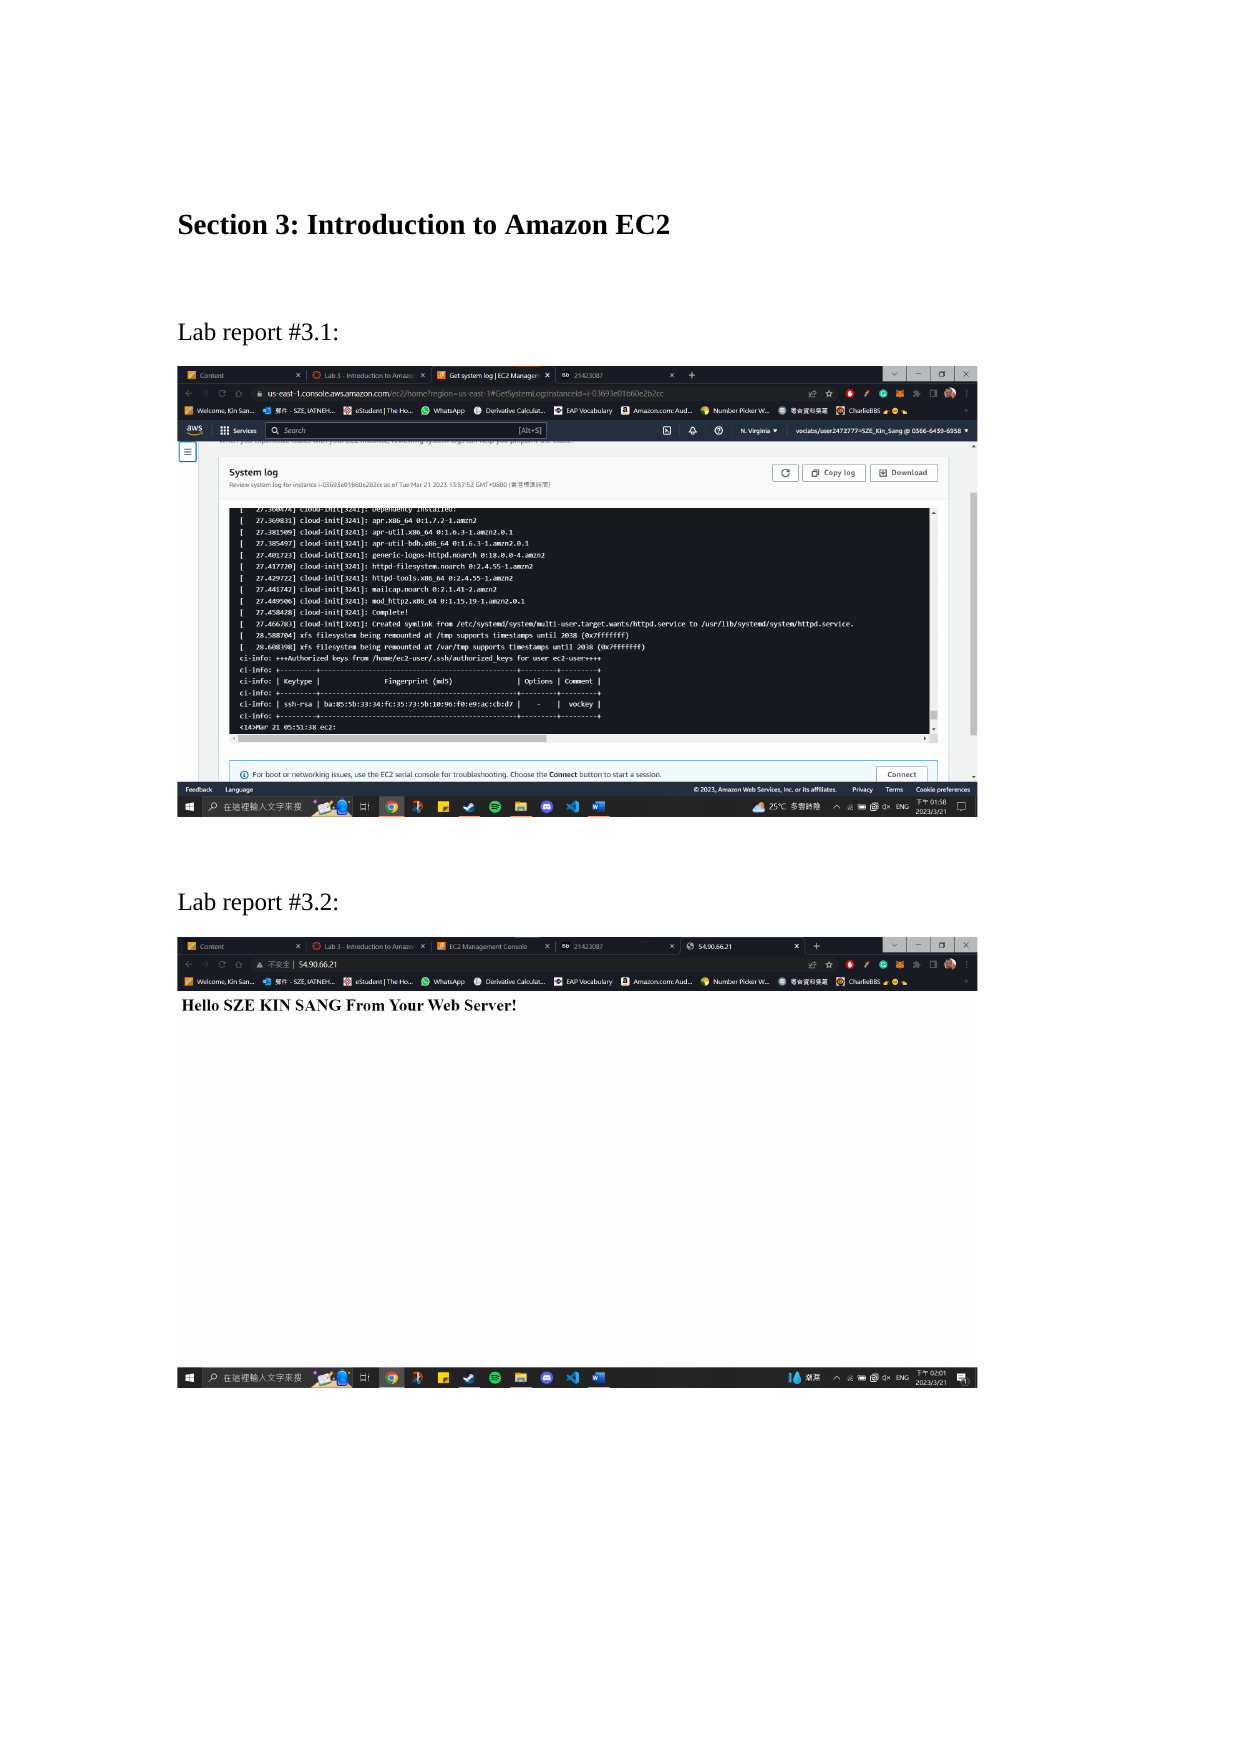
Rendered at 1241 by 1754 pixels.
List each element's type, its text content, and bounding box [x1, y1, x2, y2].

text Lab report #3.2: [177, 887, 1063, 916]
picture [177, 366, 978, 817]
picture [177, 937, 978, 1388]
text Lab report #3.1: [177, 317, 1063, 346]
text Section 3: Introduction to Amazon EC2 [177, 207, 1063, 240]
